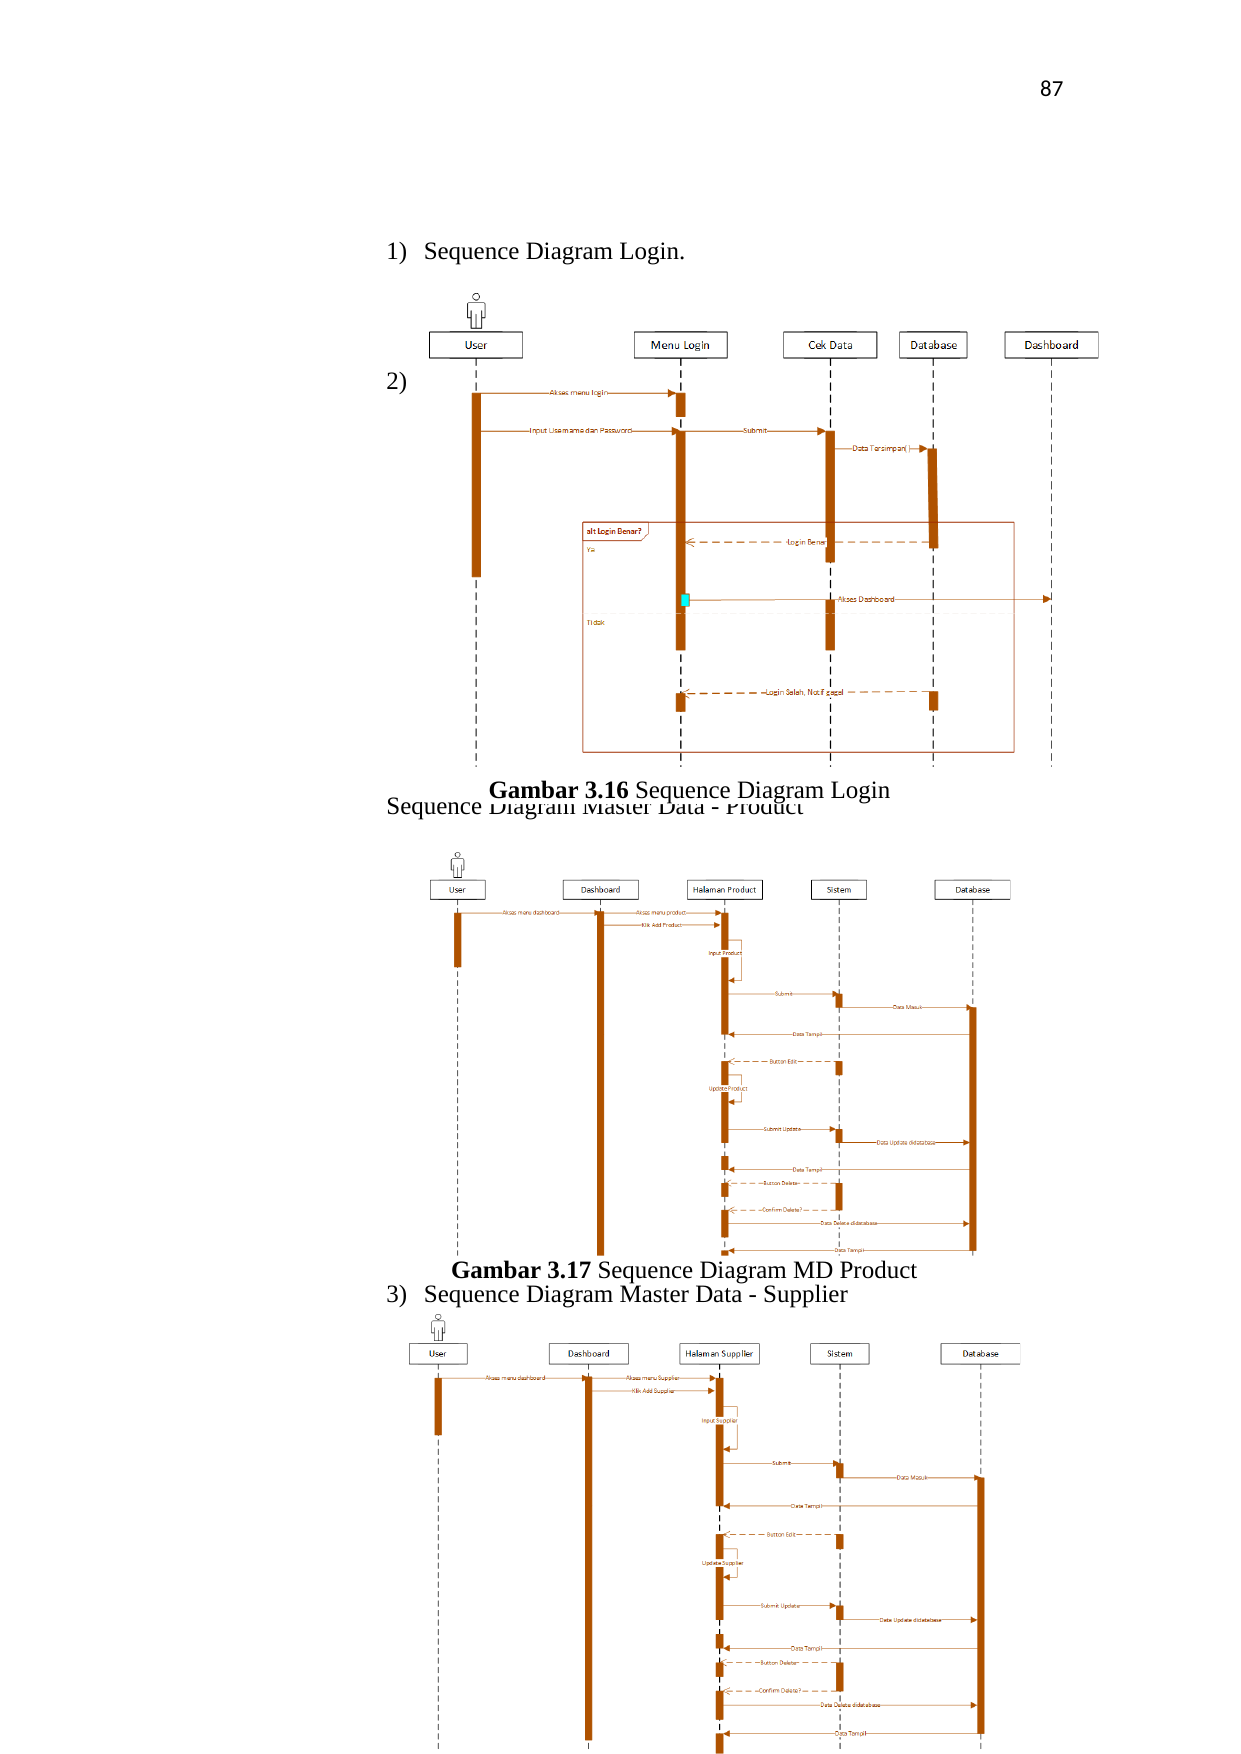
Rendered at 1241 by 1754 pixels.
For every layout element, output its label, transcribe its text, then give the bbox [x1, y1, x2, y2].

picture [408, 1313, 1021, 1754]
list Sequence Diagram Master Data - Supplier [386, 1279, 1063, 1308]
picture [428, 293, 1099, 767]
list Sequence Diagram Login. [386, 236, 1063, 265]
picture [429, 851, 1011, 1270]
